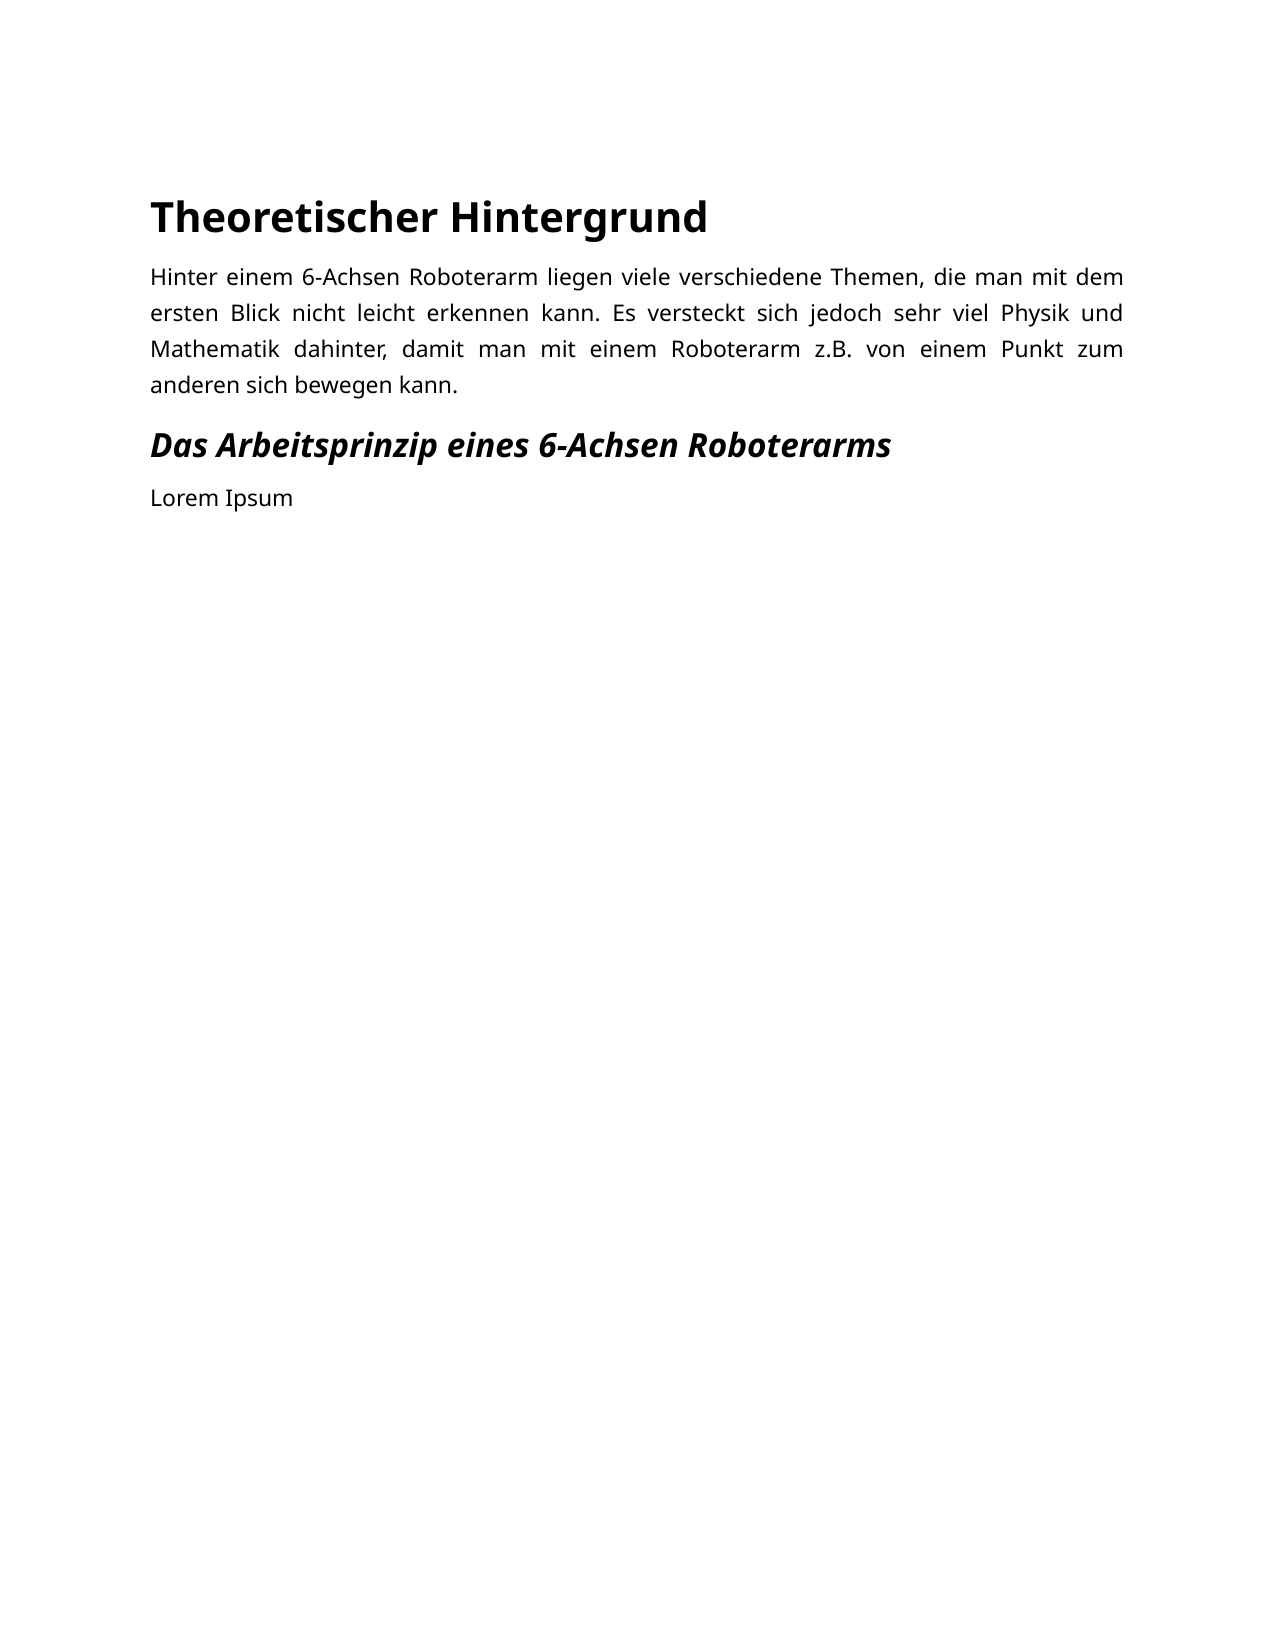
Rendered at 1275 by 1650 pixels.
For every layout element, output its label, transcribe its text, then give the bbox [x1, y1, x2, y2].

subtitle Das Arbeitsprinzip eines 6-Achsen Roboterarms [150, 421, 1125, 467]
text Lorem Ipsum [150, 482, 1125, 513]
text Hinter einem 6-Achsen Roboterarm liegen viele verschiedene Themen, die man mit dem ersten Blick nicht leicht erkennen kann. Es versteckt sich jedoch sehr viel Physik und Mathematik dahinter, damit man mit einem Roboterarm z.B. von einem Punkt zum anderen sich bewegen kann. [150, 261, 1125, 400]
subtitle Theoretischer Hintergrund [150, 187, 1125, 244]
